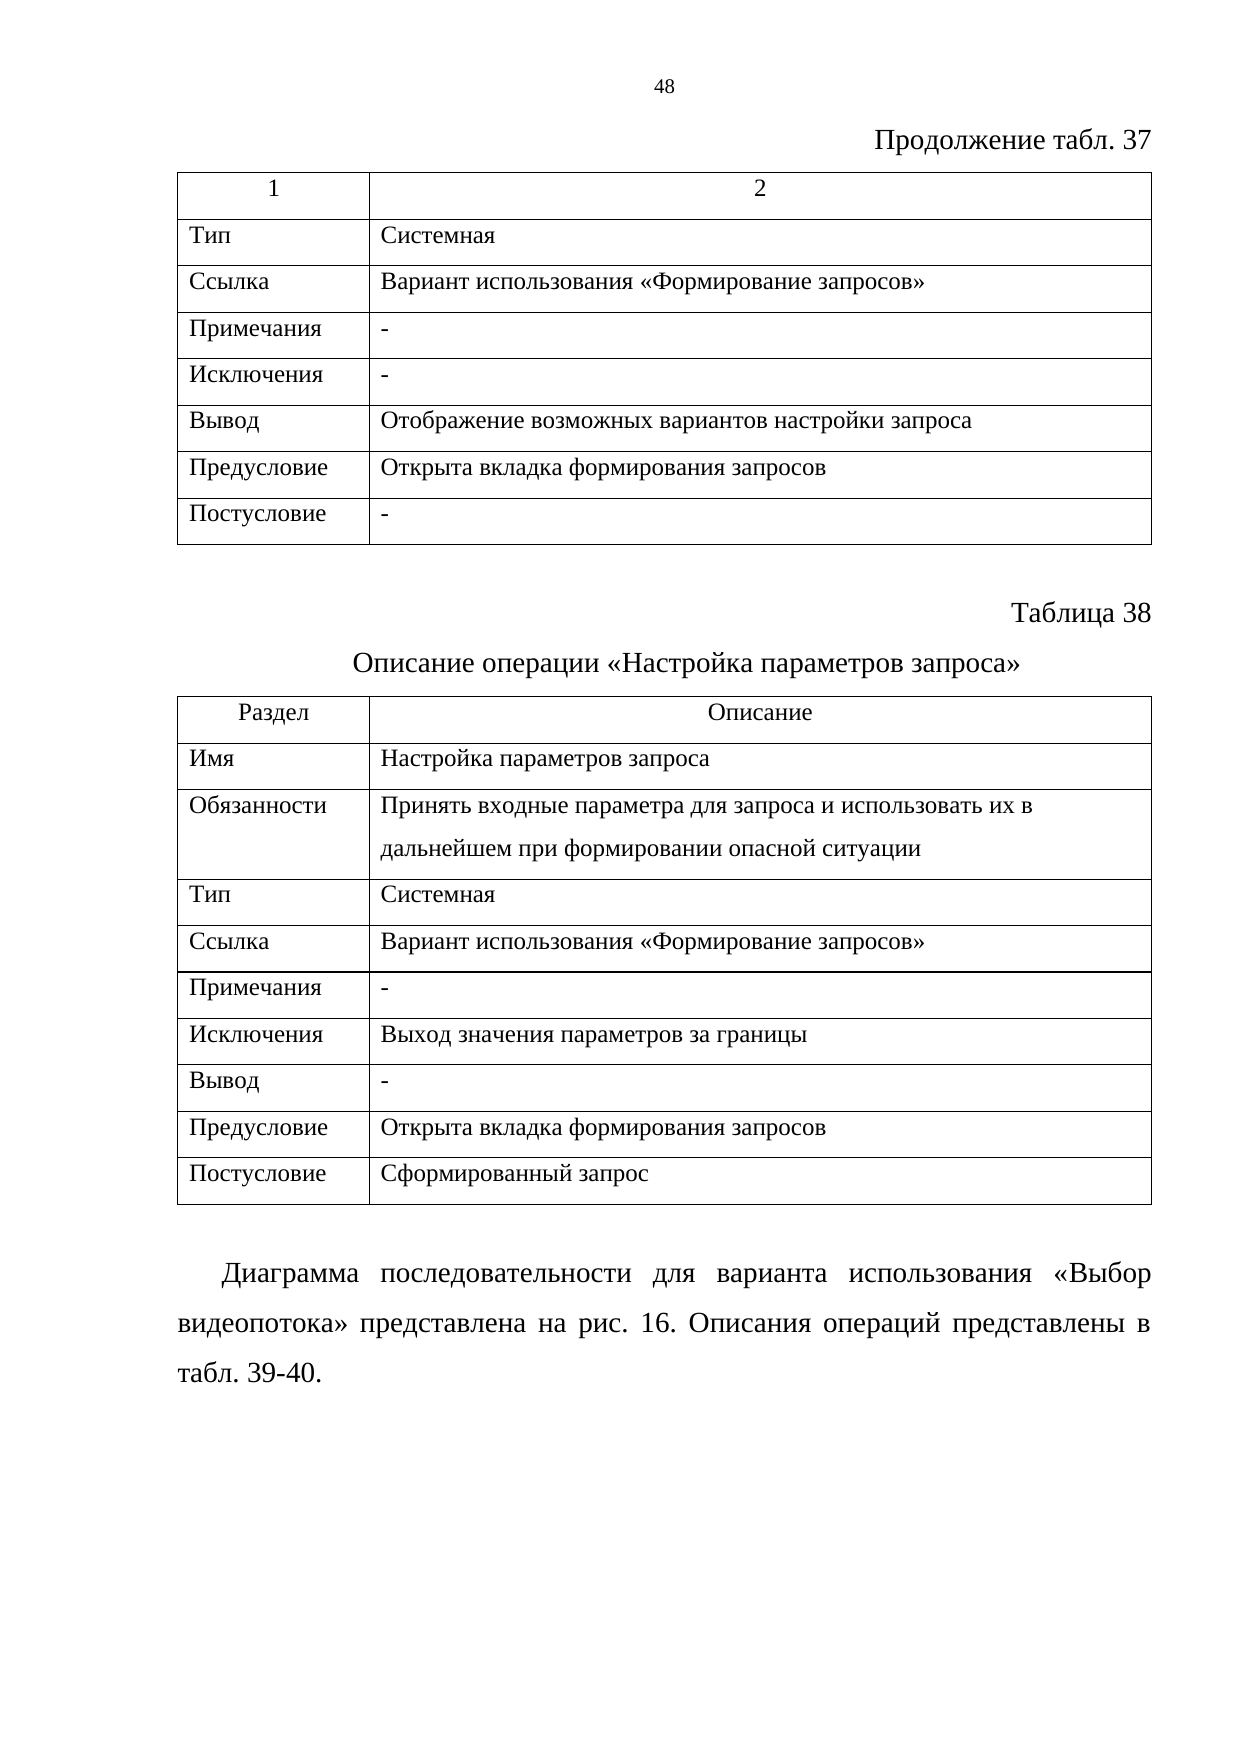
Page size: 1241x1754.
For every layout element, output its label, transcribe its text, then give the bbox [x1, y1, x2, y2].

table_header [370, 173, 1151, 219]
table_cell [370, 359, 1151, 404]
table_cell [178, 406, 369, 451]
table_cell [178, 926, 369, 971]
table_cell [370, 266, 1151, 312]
text Таблица 38 [177, 595, 1152, 629]
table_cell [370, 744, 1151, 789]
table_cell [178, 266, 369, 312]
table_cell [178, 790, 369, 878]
text Описание операции «Настройка параметров запроса» [177, 646, 1152, 679]
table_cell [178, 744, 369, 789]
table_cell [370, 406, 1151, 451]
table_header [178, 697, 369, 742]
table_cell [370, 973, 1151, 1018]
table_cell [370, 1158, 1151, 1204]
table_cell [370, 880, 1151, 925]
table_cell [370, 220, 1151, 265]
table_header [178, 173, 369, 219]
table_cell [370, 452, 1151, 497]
text Диаграмма последовательности для варианта использования «Выбор видеопотока» представлена на рис. 16. Описания операций представлены в табл. 39-40. [177, 1255, 1152, 1389]
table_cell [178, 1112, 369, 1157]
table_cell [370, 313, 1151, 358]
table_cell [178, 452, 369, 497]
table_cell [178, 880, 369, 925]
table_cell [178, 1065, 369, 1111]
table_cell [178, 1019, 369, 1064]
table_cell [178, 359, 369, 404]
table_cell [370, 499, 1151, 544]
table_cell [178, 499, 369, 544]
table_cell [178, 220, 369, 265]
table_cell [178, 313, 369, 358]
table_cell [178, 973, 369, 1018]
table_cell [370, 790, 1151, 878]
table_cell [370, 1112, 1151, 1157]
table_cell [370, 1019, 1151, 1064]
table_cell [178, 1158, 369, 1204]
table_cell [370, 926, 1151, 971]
text Продолжение табл. 37 [177, 122, 1152, 156]
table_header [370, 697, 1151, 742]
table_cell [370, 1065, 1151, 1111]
